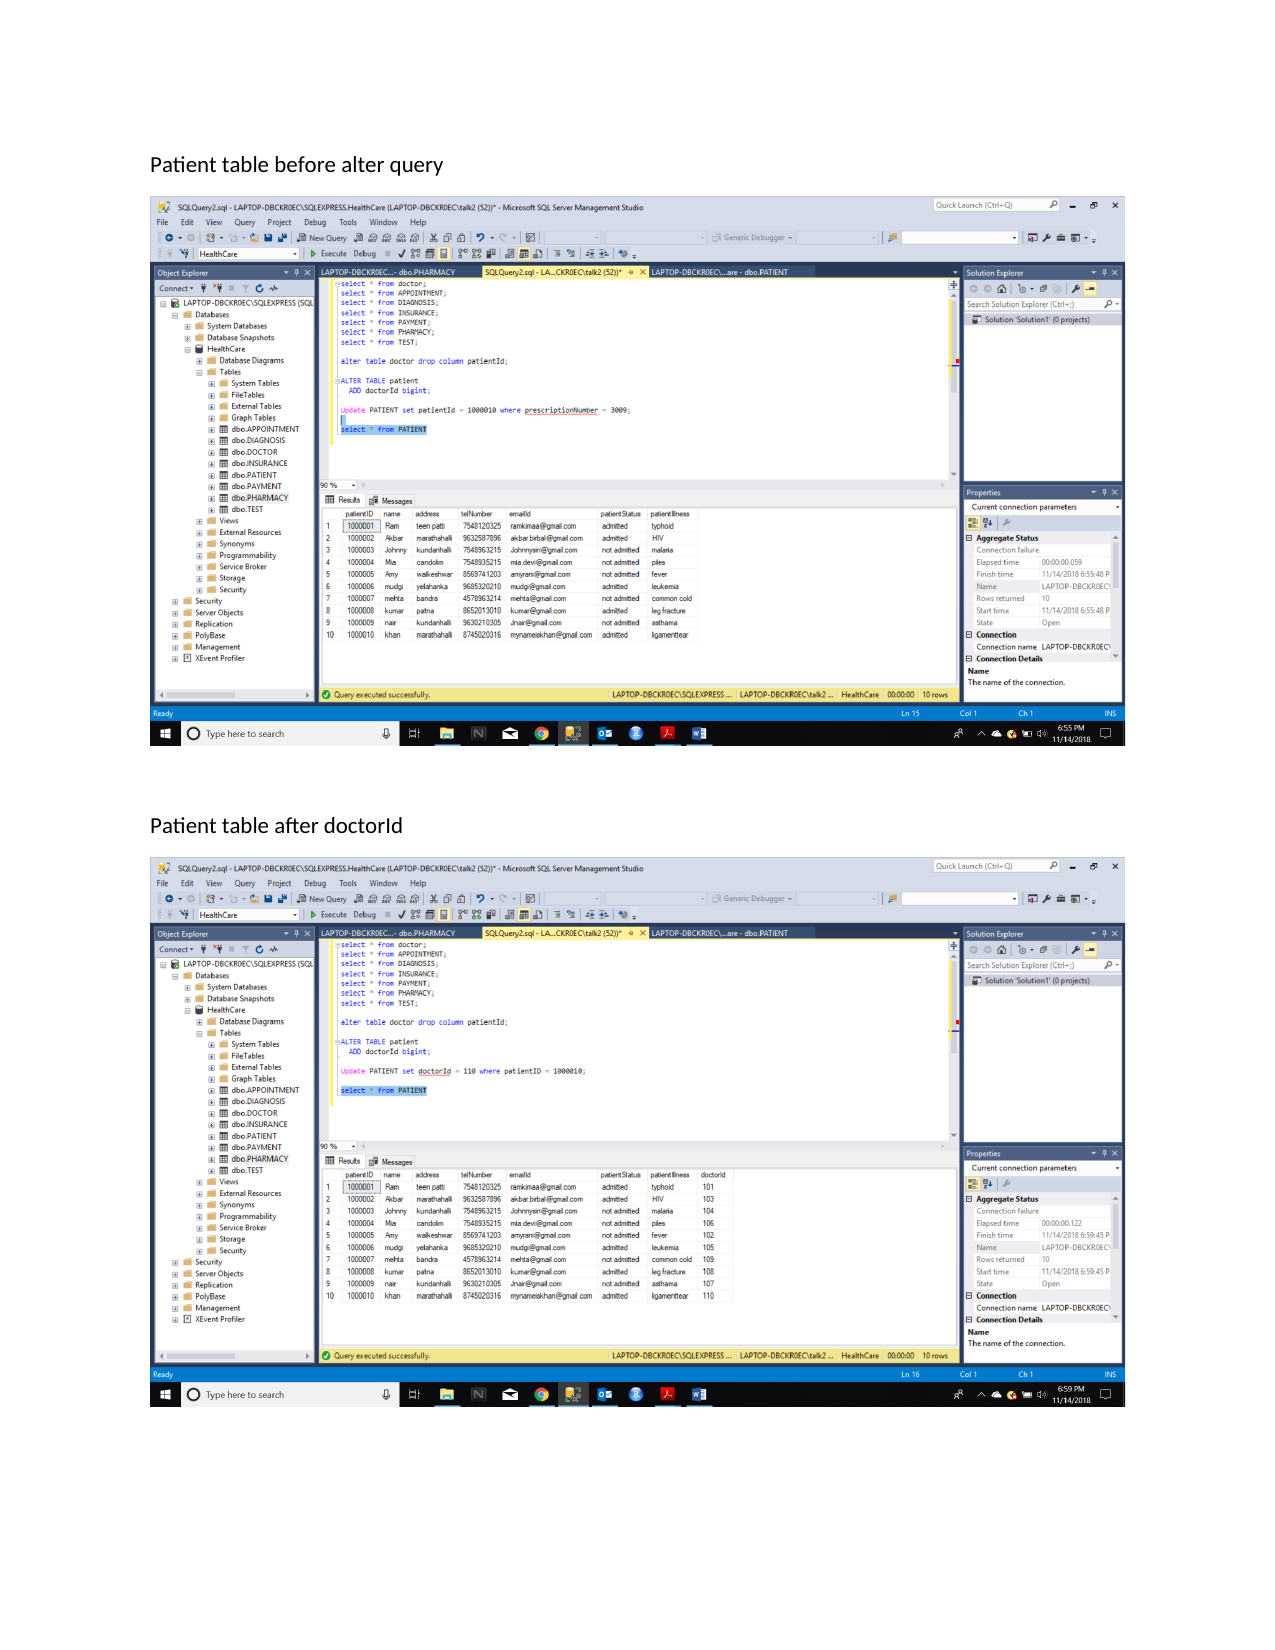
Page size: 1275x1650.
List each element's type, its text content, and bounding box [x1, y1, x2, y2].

picture [150, 857, 1125, 1407]
text Patient table before alter query [150, 150, 1125, 178]
picture [150, 196, 1125, 746]
text Patient table after doctorId [150, 811, 1125, 839]
